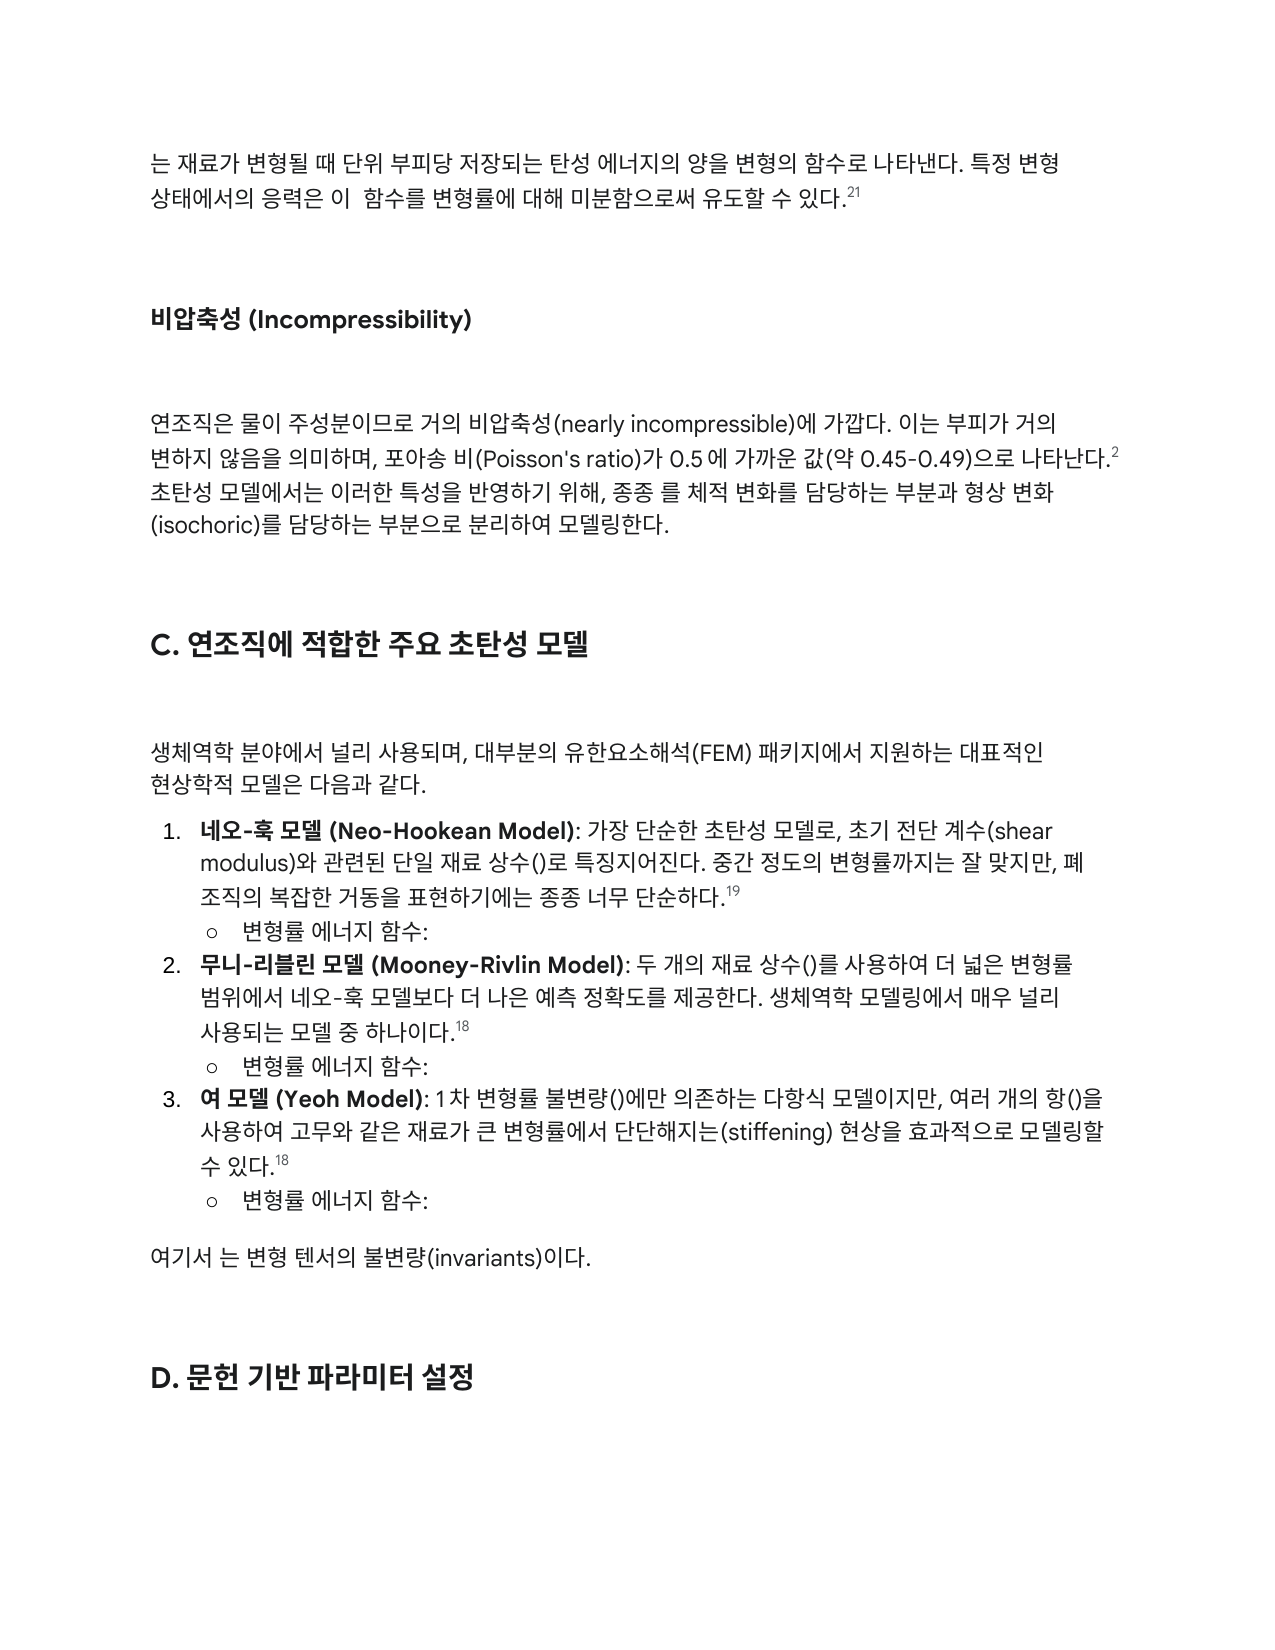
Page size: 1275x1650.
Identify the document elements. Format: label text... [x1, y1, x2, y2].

list 무니-리블린 모델 (Mooney-Rivlin Model): 두 개의 재료 상수()를 사용하여 더 넓은 변형률 범위에서 네오-훅 모델보다 더 나은 예측 정확도를 제공한다. 생체역학 모델링에서 매우 널리 사용되는 모델 중 하나이다.18 [162, 951, 1125, 1048]
list 변형률 에너지 함수: [205, 918, 1125, 947]
text 여기서 는 변형 텐서의 불변량(invariants)이다. [150, 1245, 1125, 1273]
list 변형률 에너지 함수: [205, 1187, 1125, 1216]
subtitle D. 문헌 기반 파라미터 설정 [150, 1360, 1125, 1397]
text 생체역학 분야에서 널리 사용되며, 대부분의 유한요소해석(FEM) 패키지에서 지원하는 대표적인 현상학적 모델은 다음과 같다. [150, 739, 1125, 800]
subtitle C. 연조직에 적합한 주요 초탄성 모델 [150, 627, 1125, 664]
list 네오-훅 모델 (Neo-Hookean Model): 가장 단순한 초탄성 모델로, 초기 전단 계수(shear modulus)와 관련된 단일 재료 상수()로 특징지어진다. 중간 정도의 변형률까지는 잘 맞지만, 폐 조직의 복잡한 거동을 표현하기에는 종종 너무 단순하다.19 [162, 817, 1125, 914]
list 여 모델 (Yeoh Model): 1차 변형률 불변량()에만 의존하는 다항식 모델이지만, 여러 개의 항()을 사용하여 고무와 같은 재료가 큰 변형률에서 단단해지는(stiffening) 현상을 효과적으로 모델링할 수 있다.18 [162, 1085, 1125, 1183]
text 연조직은 물이 주성분이므로 거의 비압축성(nearly incompressible)에 가깝다. 이는 부피가 거의 변하지 않음을 의미하며, 포아송 비(Poisson's ratio)가 0.5에 가까운 값(약 0.45-0.49)으로 나타난다.2 초탄성 모델에서는 이러한 특성을 반영하기 위해, 종종 를 체적 변화를 담당하는 부분과 형상 변화(isochoric)를 담당하는 부분으로 분리하여 모델링한다. [150, 411, 1125, 540]
subtitle 비압축성 (Incompressibility) [150, 304, 1125, 336]
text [150, 150, 1125, 214]
list 변형률 에너지 함수: [205, 1053, 1125, 1081]
